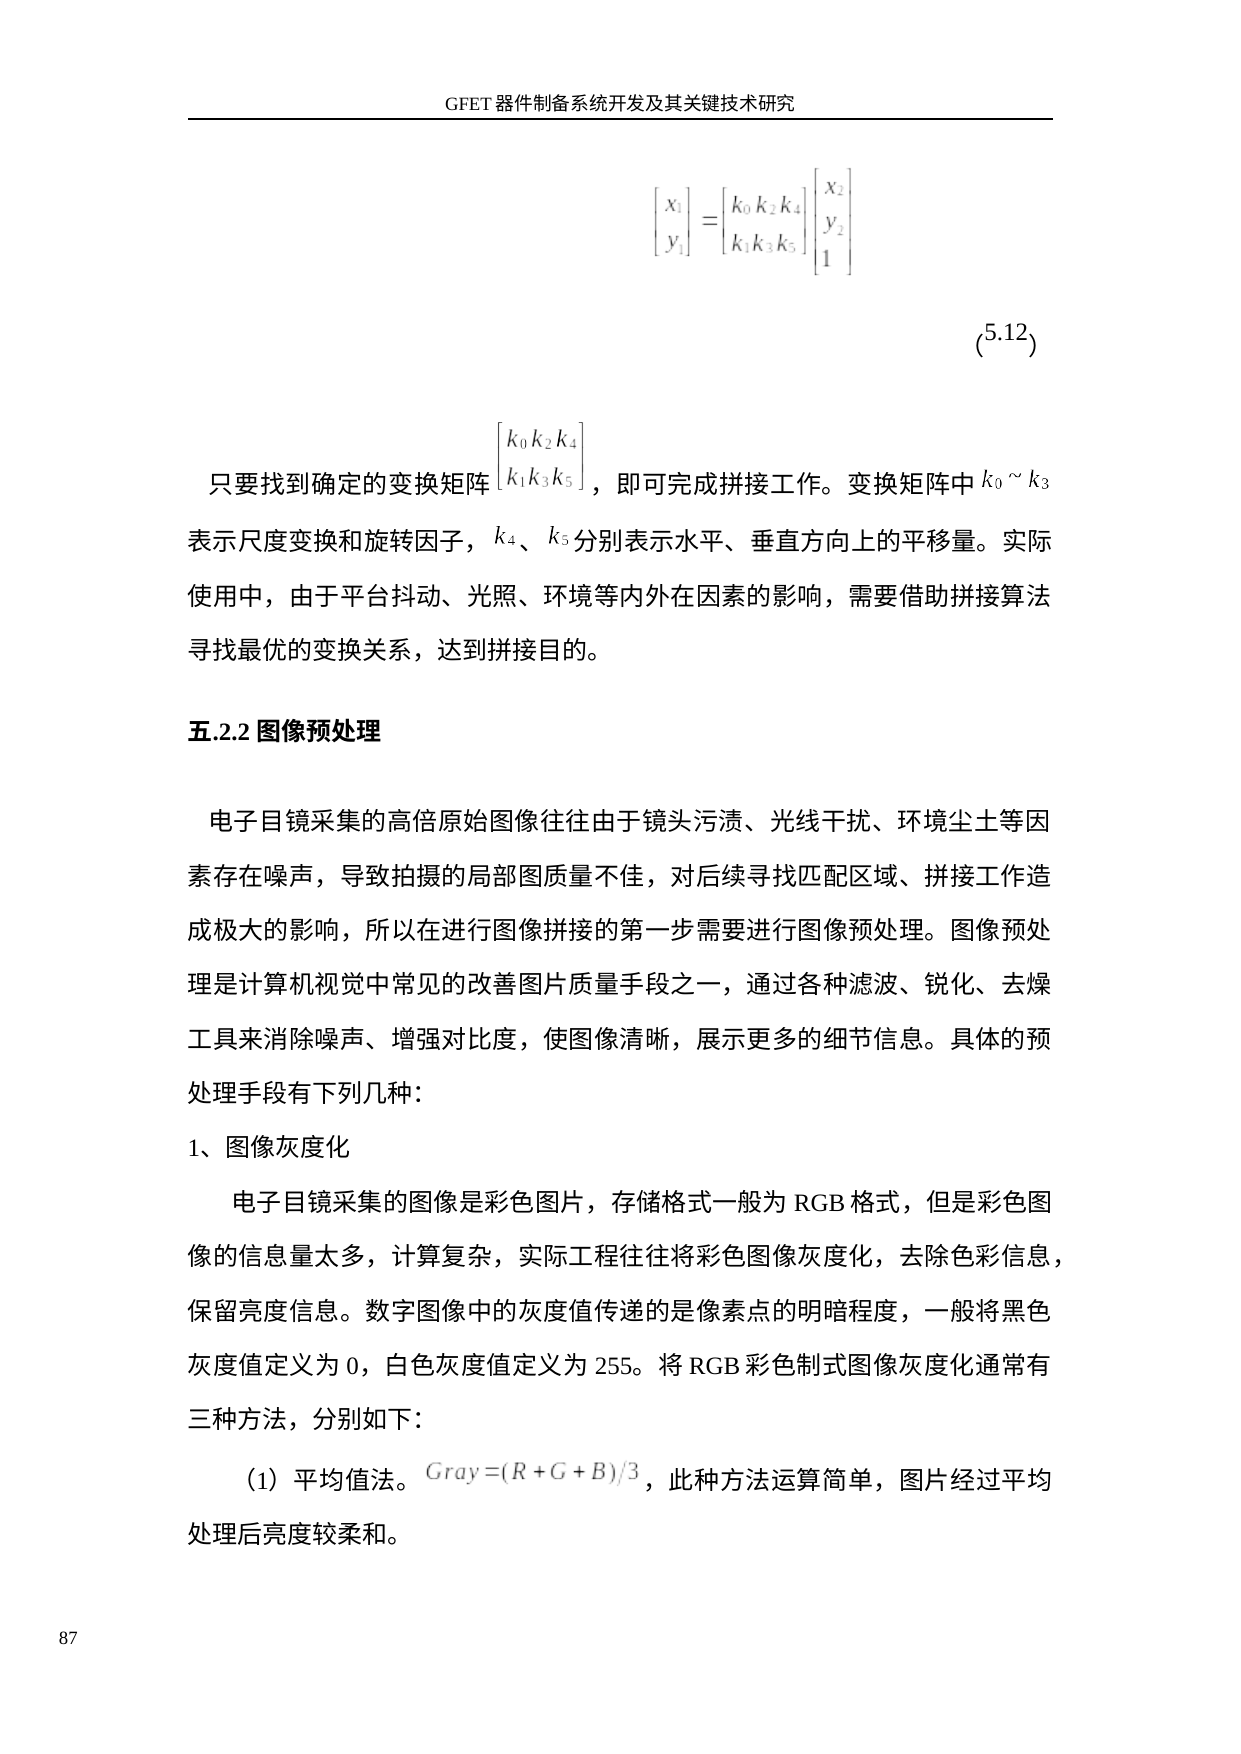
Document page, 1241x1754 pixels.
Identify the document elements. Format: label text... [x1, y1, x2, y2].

text 电子目镜采集的高倍原始图像往往由于镜头污渍、光线干扰、环境尘土等因素存在噪声，导致拍摄的局部图质量不佳，对后续寻找匹配区域、拼接工作造成极大的影响，所以在进行图像拼接的第一步需要进行图像预处理。图像预处理是计算机视觉中常见的改善图片质量手段之一，通过各种滤波、锐化、去燥工具来消除噪声、增强对比度，使图像清晰，展示更多的细节信息。具体的预处理手段有下列几种： [187, 802, 1053, 1110]
text （5.12） [187, 164, 1053, 363]
text 只要找到确定的变换矩阵，即可完成拼接工作。变换矩阵中表示尺度变换和旋转因子，、分别表示水平、垂直方向上的平移量。实际使用中，由于平台抖动、光照、环境等内外在因素的影响，需要借助拼接算法寻找最优的变换关系，达到拼接目的。 [187, 419, 1053, 667]
list 电子目镜采集的图像是彩色图片，存储格式一般为RGB格式，但是彩色图像的信息量太多，计算复杂，实际工程往往将彩色图像灰度化，去除色彩信息，保留亮度信息。数字图像中的灰度值传递的是像素点的明暗程度，一般将黑色灰度值定义为0，白色灰度值定义为255。将RGB彩色制式图像灰度化通常有三种方法，分别如下： [187, 1182, 1053, 1436]
subtitle 图像预处理 [187, 712, 1053, 748]
list 平均值法。，此种方法运算简单，图片经过平均处理后亮度较柔和。 [187, 1454, 1053, 1551]
list 图像灰度化 [187, 1128, 1053, 1164]
